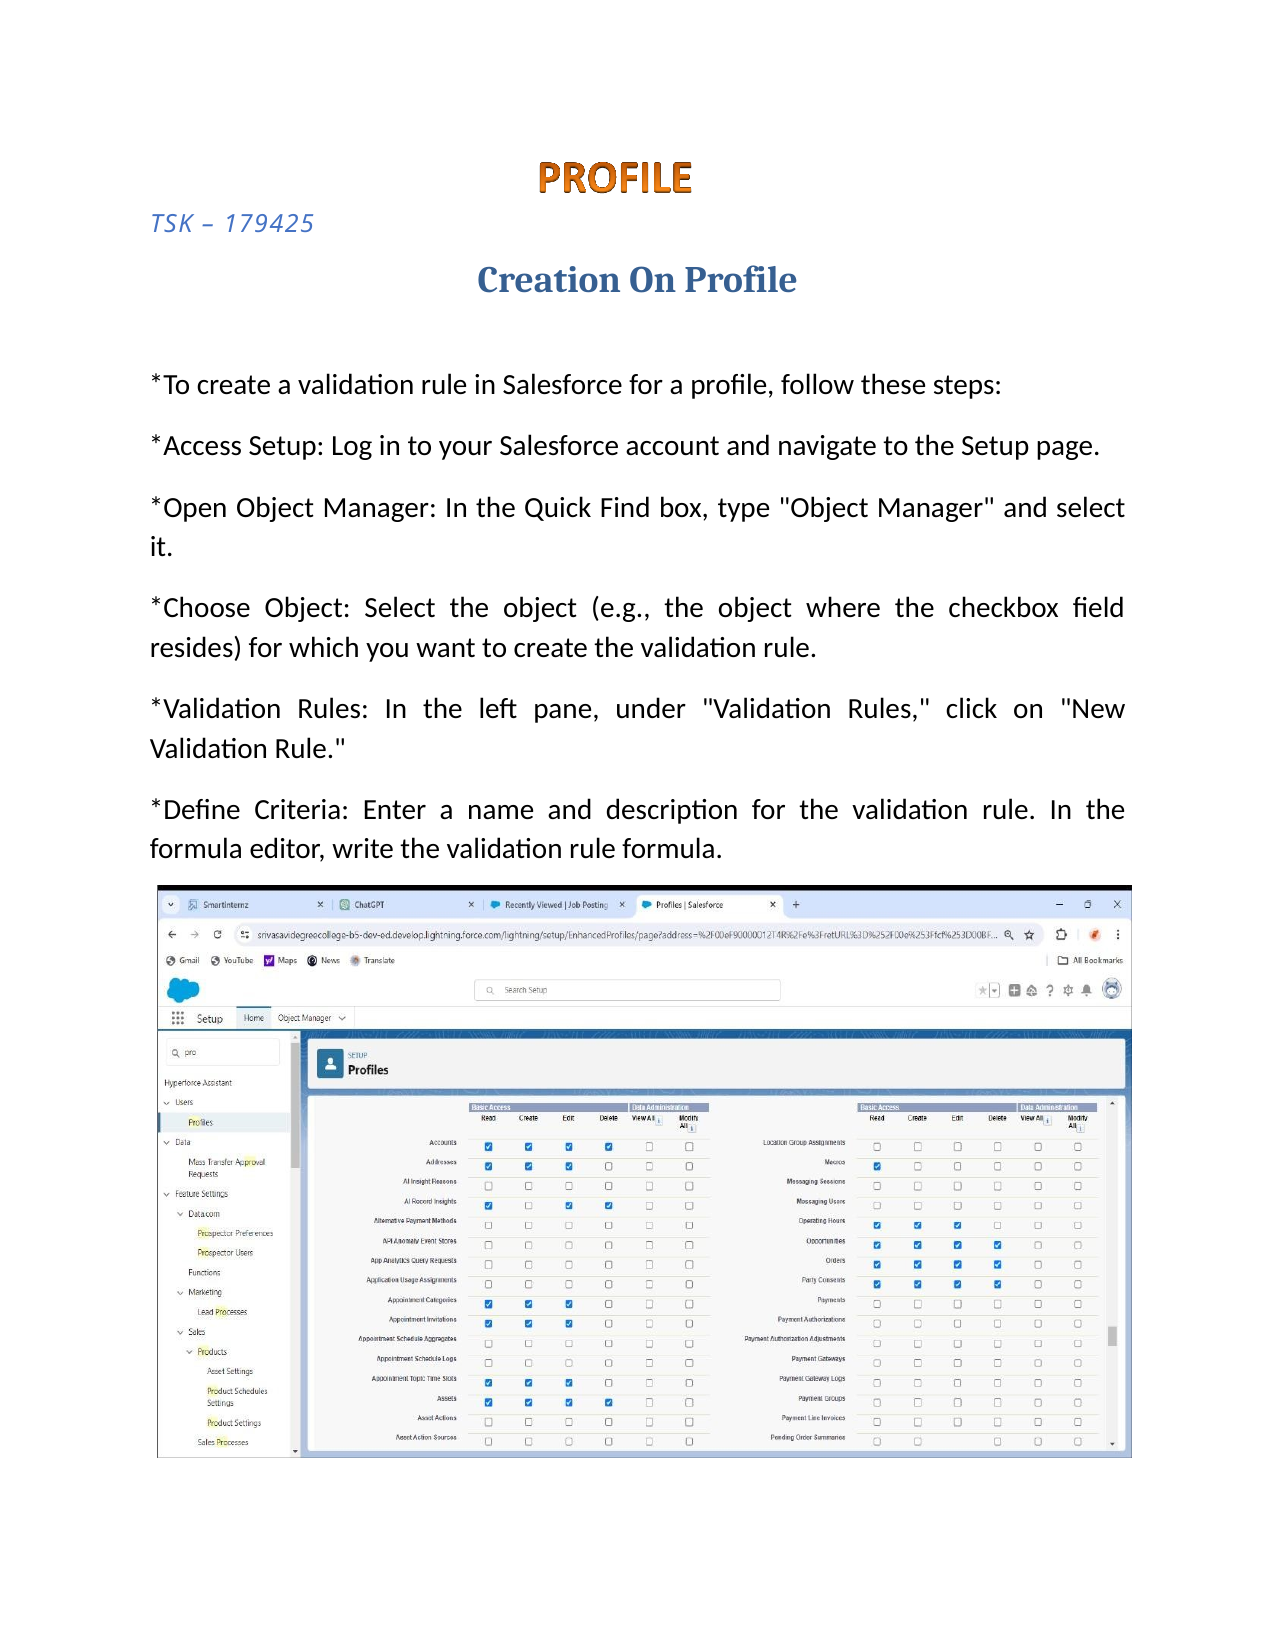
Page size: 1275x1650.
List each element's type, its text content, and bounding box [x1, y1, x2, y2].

picture [508, 134, 749, 233]
text *To create a validation rule in Salesforce for a profile, follow these steps: [148, 366, 1127, 402]
text *Open Object Manager: In the Quick Find box, type "Object Manager" and select it. [148, 489, 1127, 564]
text *Choose Object: Select the object (e.g., the object where the checkbox field resides) for which you want to create the validation rule. [148, 589, 1127, 664]
text *Define Criteria: Enter a name and description for the validation rule. In the formula editor, write the validation rule formula. [148, 791, 1127, 866]
text *Validation Rules: In the left pane, under "Validation Rules," click on "New Validation Rule." [148, 690, 1127, 765]
subtitle Creation On Profile [150, 259, 1125, 302]
picture [157, 885, 1132, 1458]
text *Access Setup: Log in to your Salesforce account and navigate to the Setup page. [148, 427, 1127, 463]
subtitle TSK – 179425 [150, 134, 1197, 239]
